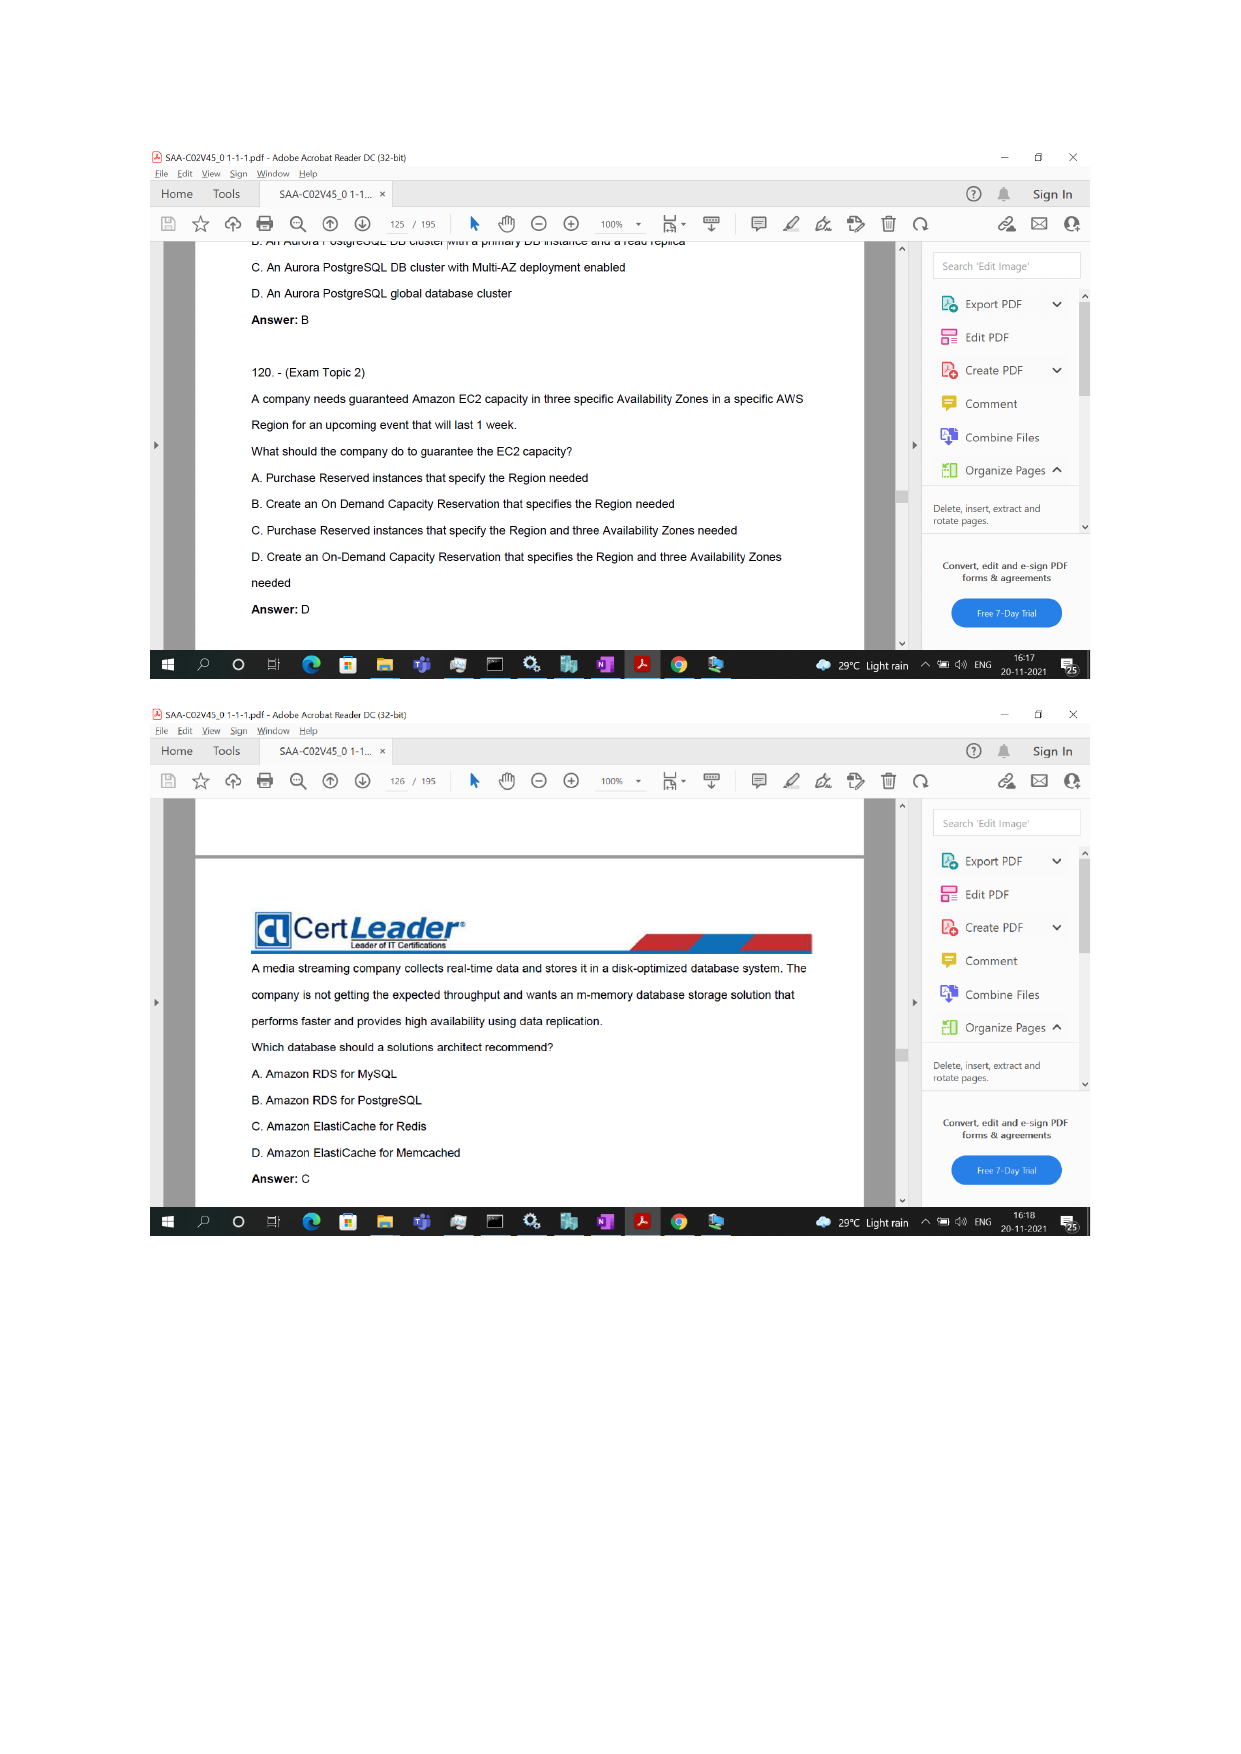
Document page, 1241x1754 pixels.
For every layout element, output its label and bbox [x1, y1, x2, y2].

picture [150, 706, 1091, 1236]
picture [150, 150, 1091, 679]
